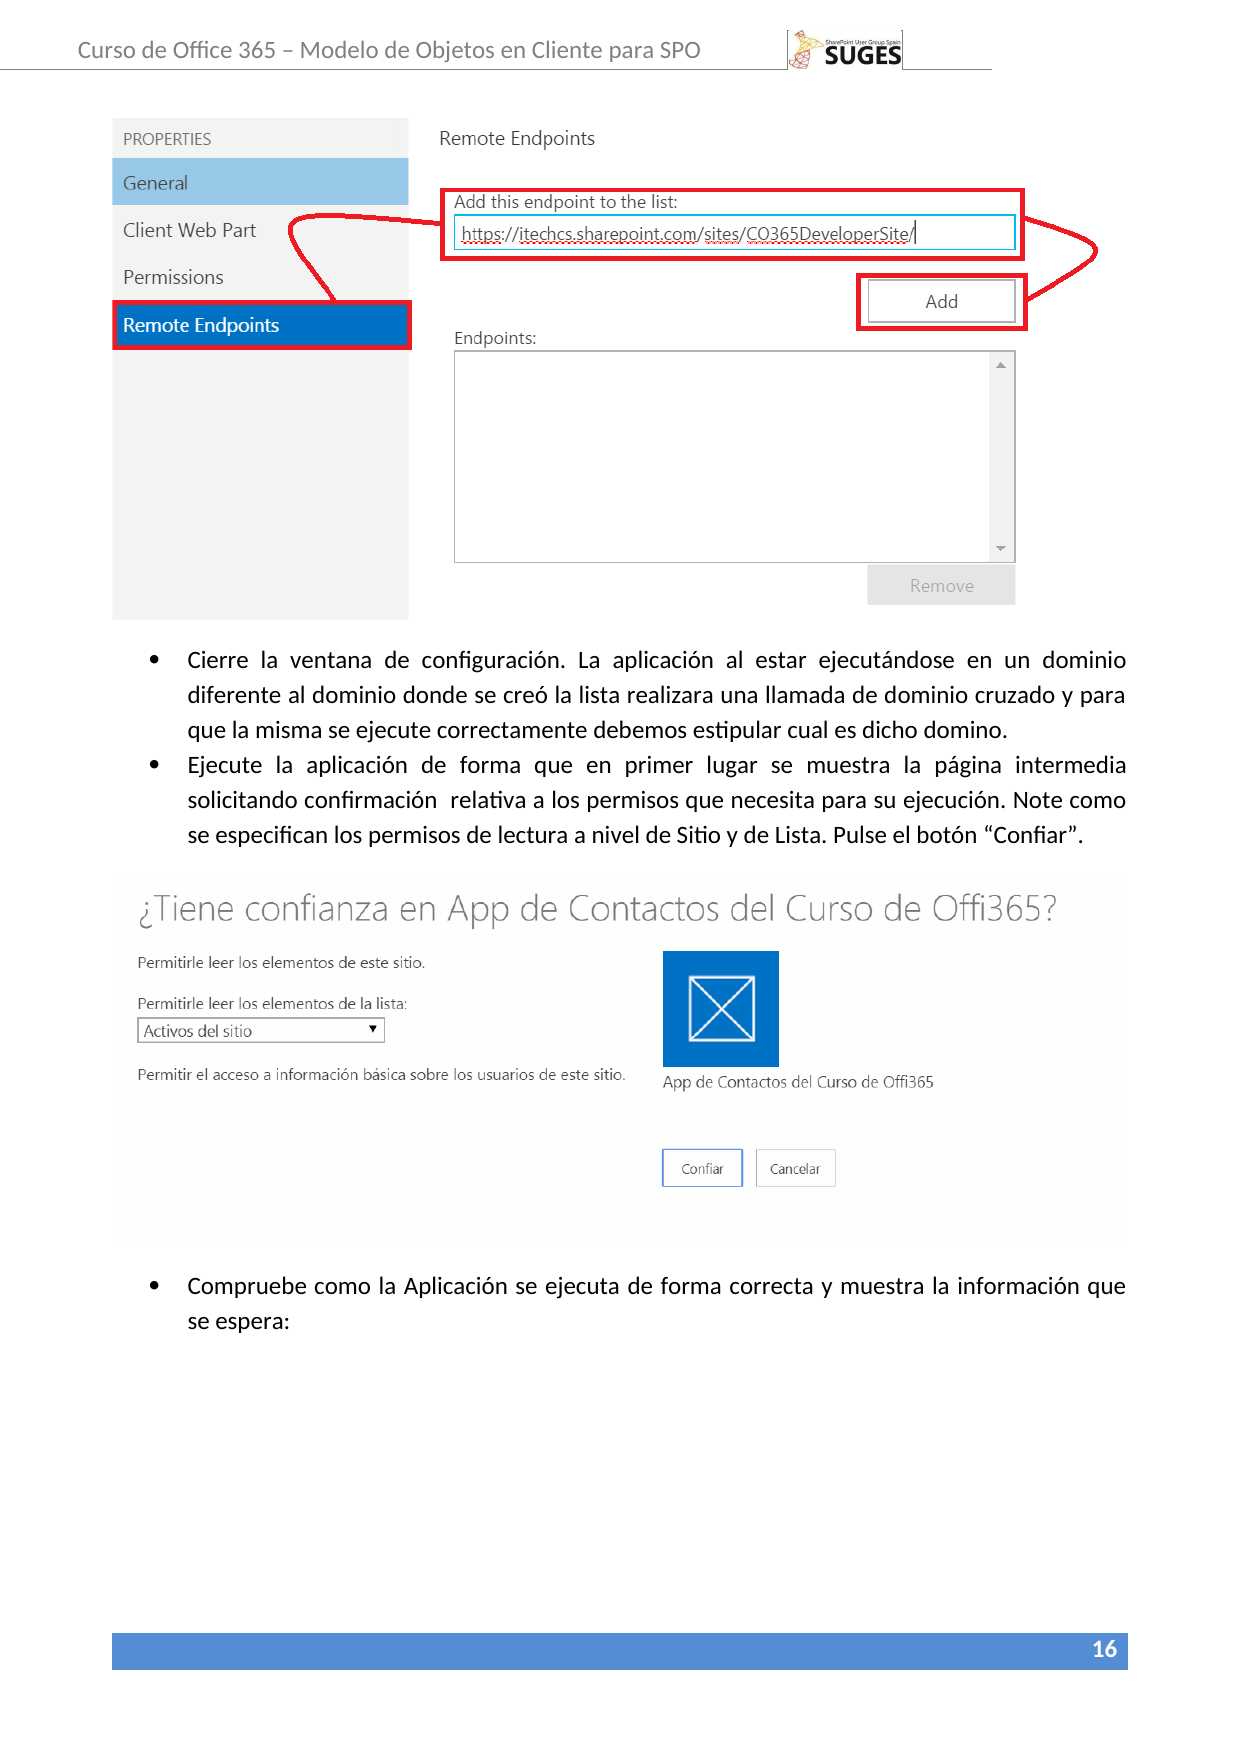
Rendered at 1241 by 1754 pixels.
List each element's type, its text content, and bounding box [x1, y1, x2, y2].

picture [112, 118, 1128, 620]
list Cierre la ventana de configuración. La aplicación al estar ejecutándose en un dominio diferente al dominio donde se creó la lista realizara una llamada de dominio cruzado y para que la misma se ejecute correctamente debemos estipular cual es dicho domino. [150, 645, 1128, 745]
picture [112, 875, 1128, 1245]
list Compruebe como la Aplicación se ejecuta de forma correcta y muestra la información que se espera: [150, 1270, 1128, 1336]
list Ejecute la aplicación de forma que en primer lugar se muestra la página intermedia solicitando confirmación relativa a los permisos que necesita para su ejecución. Note como se especifican los permisos de lectura a nivel de Sitio y de Lista. Pulse el botón “Confiar”. [150, 750, 1128, 850]
picture [788, 30, 901, 69]
